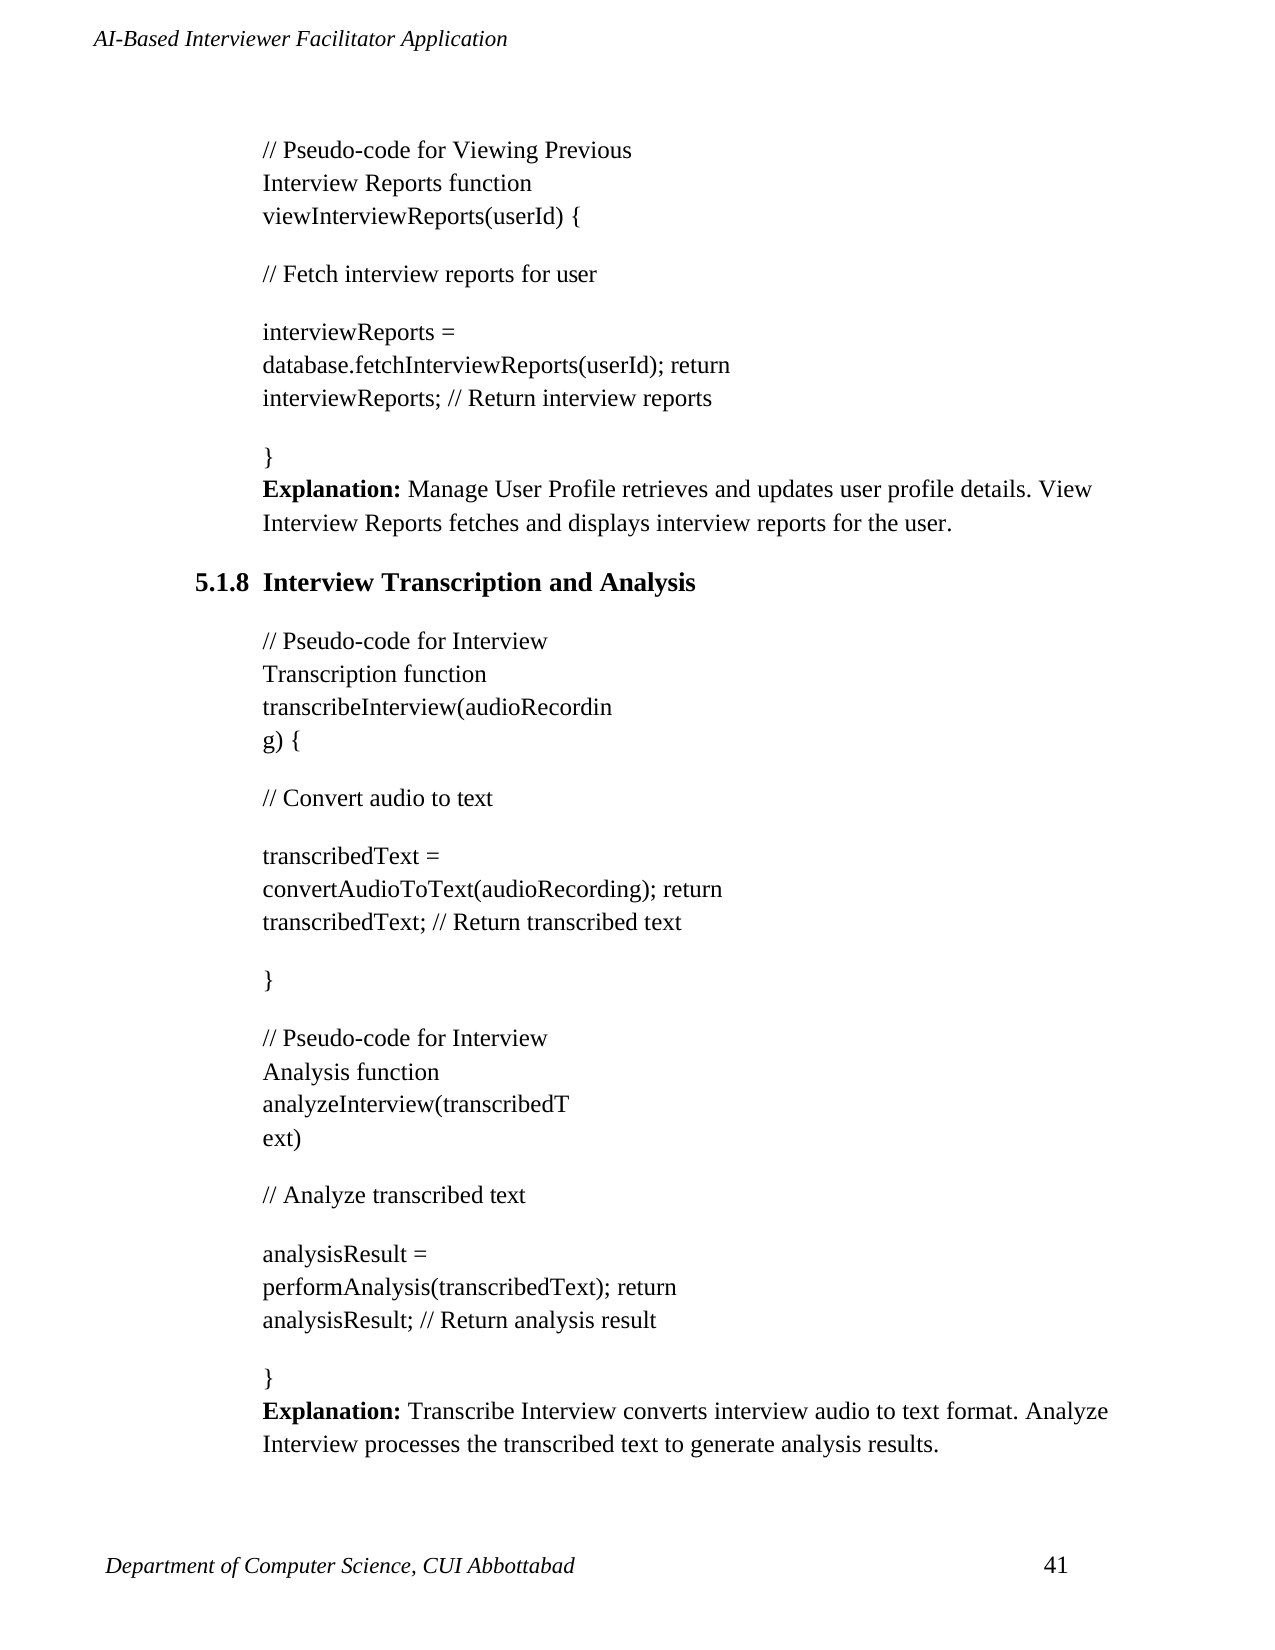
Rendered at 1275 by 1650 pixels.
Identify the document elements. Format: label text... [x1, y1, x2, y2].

text analysisResult = performAnalysis(transcribedText); return analysisResult; // Return analysis result [262, 1239, 696, 1333]
text // Pseudo-code for Interview Transcription function transcribeInterview(audioRecording) { [262, 626, 622, 754]
text // Fetch interview reports for user [262, 259, 1204, 288]
text interviewReports = database.fetchInterviewReports(userId); return interviewReports; // Return interview reports [262, 317, 772, 412]
list } [262, 1363, 1204, 1391]
text // Convert audio to text [262, 783, 1204, 812]
text 5.1.8 Interview Transcription and Analysis [94, 566, 1204, 597]
text // Analyze transcribed text [94, 1181, 1204, 1209]
text // Pseudo-code for Viewing Previous Interview Reports function viewInterviewReports(userId) { [262, 135, 696, 230]
list Explanation: Manage User Profile retrieves and updates user profile details. View Interview Reports fetches and displays interview reports for the user. [262, 474, 1193, 536]
text // Pseudo-code for Interview Analysis function analyzeInterview(transcribedText) [262, 1023, 575, 1151]
list Explanation: Transcribe Interview converts interview audio to text format. Analyze Interview processes the transcribed text to generate analysis results. [262, 1396, 1193, 1457]
list } [262, 966, 1204, 994]
list } [262, 442, 1204, 470]
text transcribedText = convertAudioToText(audioRecording); return transcribedText; // Return transcribed text [262, 841, 772, 936]
